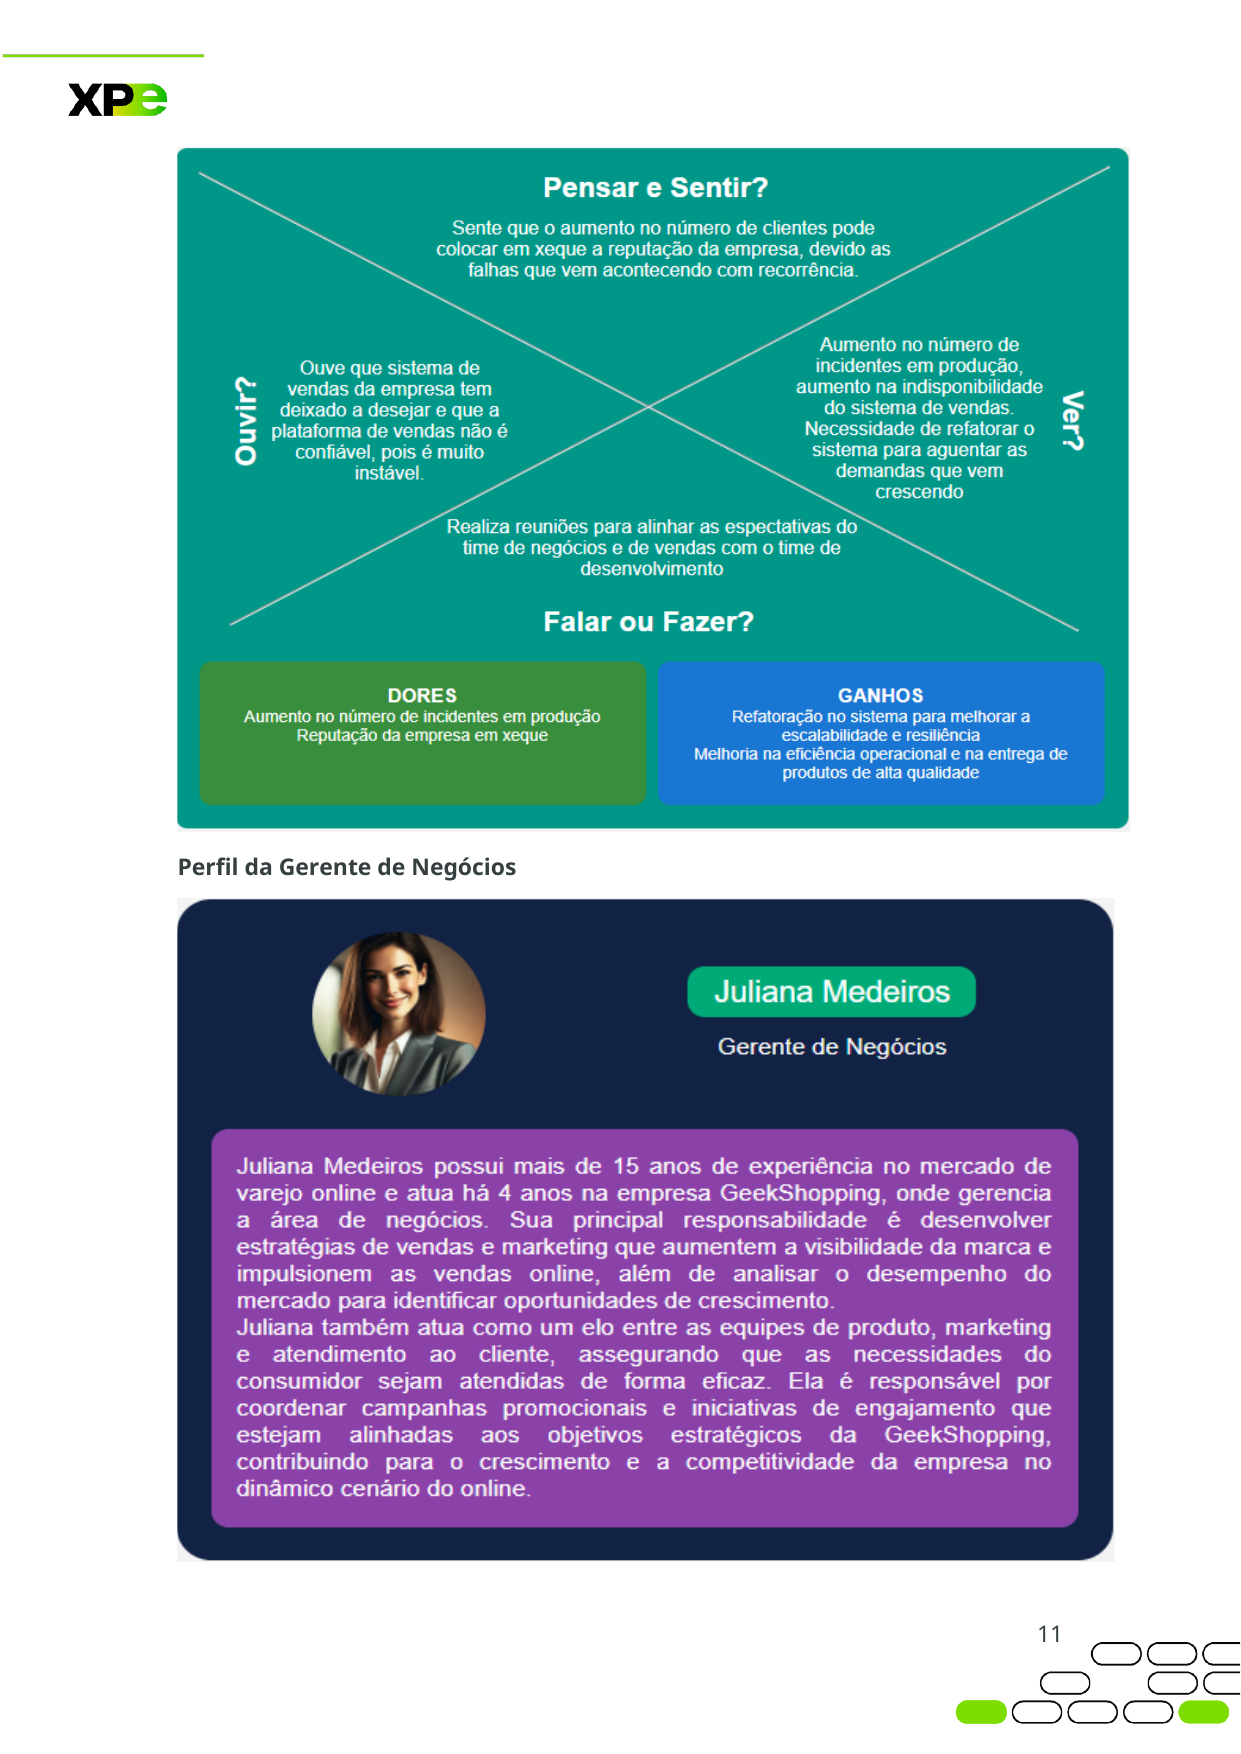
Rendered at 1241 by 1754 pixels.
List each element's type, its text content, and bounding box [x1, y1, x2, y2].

picture [2, 51, 1131, 832]
text Perfil da Gerente de Negócios [177, 849, 1063, 882]
picture [955, 1642, 1241, 1724]
picture [177, 898, 1115, 1562]
